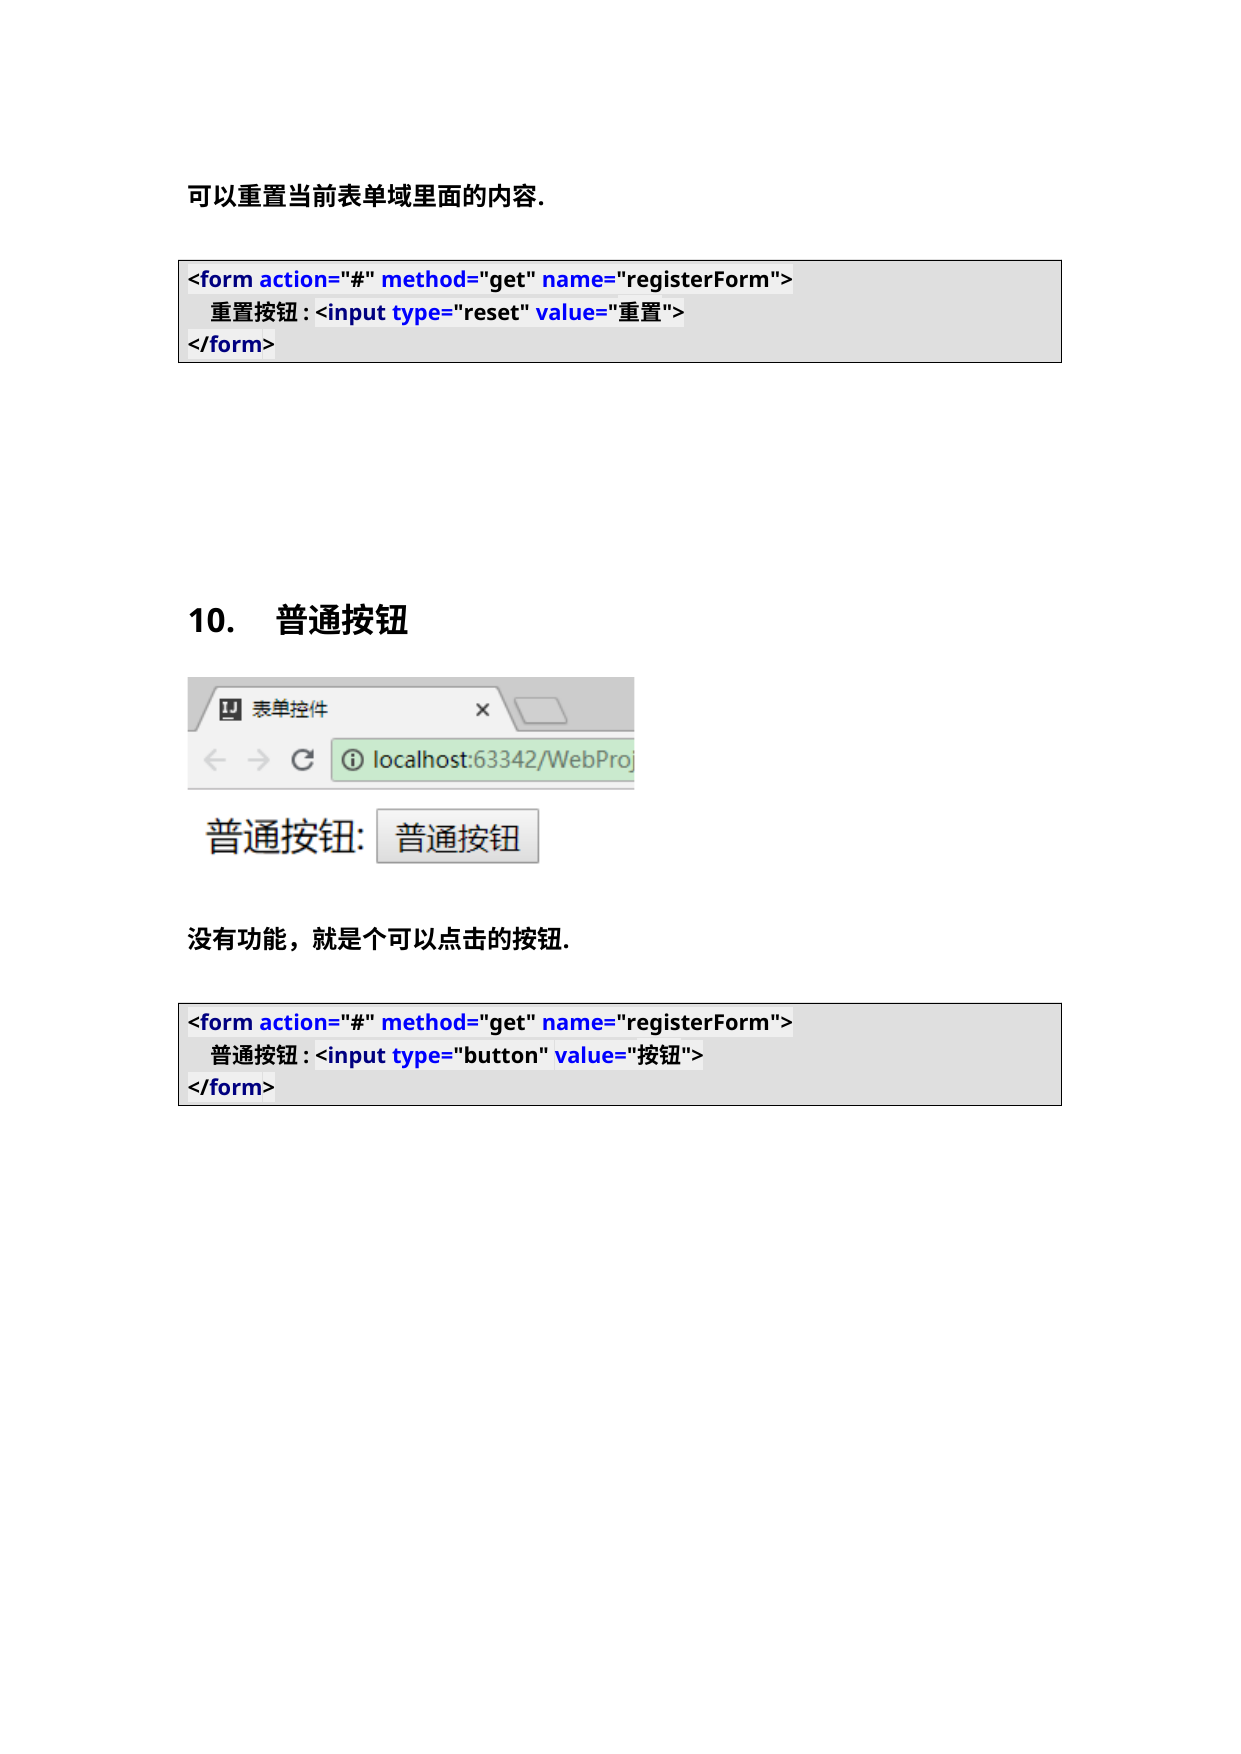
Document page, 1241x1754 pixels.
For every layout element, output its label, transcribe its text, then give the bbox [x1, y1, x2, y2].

text 可以重置当前表单域里面的内容. [187, 162, 1053, 227]
text 没有功能，就是个可以点击的按钮. [187, 905, 1053, 970]
subtitle 普通按钮 [187, 585, 1053, 650]
picture [187, 677, 635, 881]
text <form action="#" method="get" name="registerForm"> 普通按钮 : <input type="button" value="按钮"> </form> [179, 1004, 1061, 1105]
text <form action="#" method="get" name="registerForm"> 重置按钮 : <input type="reset" value="重置"> </form> [179, 261, 1061, 362]
